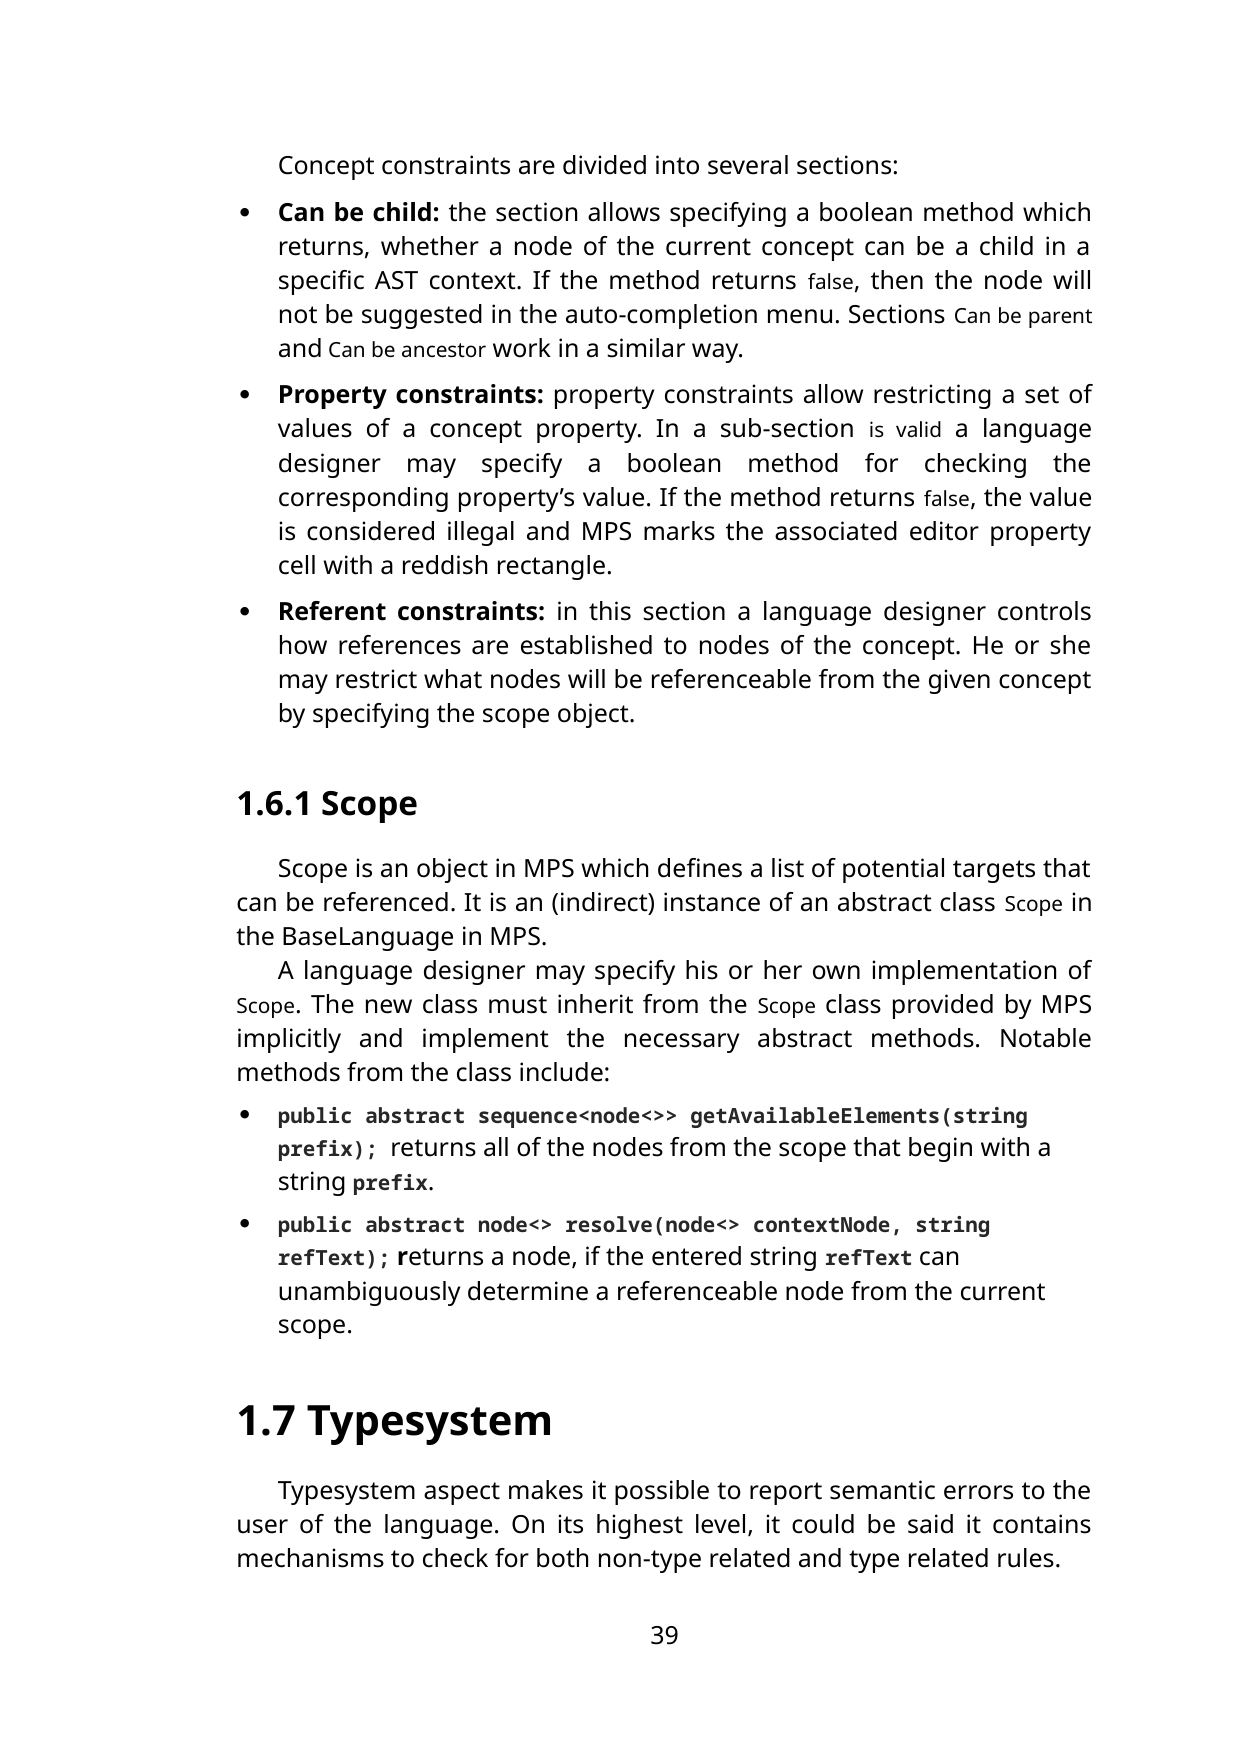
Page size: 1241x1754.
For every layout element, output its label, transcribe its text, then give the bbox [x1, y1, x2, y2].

text Typesystem aspect makes it possible to report semantic errors to the user of the language. On its highest level, it could be said it contains mechanisms to check for both non-type related and type related rules. [236, 1473, 1092, 1575]
subtitle 1.6.1 Scope [236, 780, 1092, 826]
text A language designer may specify his or her own implementation of Scope. The new class must inherit from the Scope class provided by MPS implicitly and implement the necessary abstract methods. Notable methods from the class include: [236, 953, 1092, 1089]
text public abstract sequence<node<>> getAvailableElements(string prefix); returns all of the nodes from the scope that begin with a string prefix. [240, 1102, 1092, 1198]
text Property constraints: property constraints allow restricting a set of values of a concept property. In a sub-section is valid a language designer may specify a boolean method for checking the corresponding property’s value. If the method returns false, the value is considered illegal and MPS marks the associated editor property cell with a reddish rectangle. [240, 377, 1092, 581]
text Can be child: the section allows specifying a boolean method which returns, whether a node of the current concept can be a child in a specific AST context. If the method returns false, then the node will not be suggested in the auto-completion menu. Sections Can be parent and Can be ancestor work in a similar way. [240, 194, 1092, 364]
text public abstract node<> resolve(node<> contextNode, string refText); returns a node, if the entered string refText can unambiguously determine a referenceable node from the current scope. [240, 1211, 1092, 1341]
text Scope is an object in MPS which defines a list of potential targets that can be referenced. It is an (indirect) instance of an abstract class Scope in the BaseLanguage in MPS. [236, 851, 1092, 953]
text Referent constraints: in this section a language designer controls how references are established to nodes of the concept. He or she may restrict what nodes will be referenceable from the given concept by specifying the scope object. [240, 594, 1092, 730]
text Concept constraints are divided into several sections: [236, 148, 1092, 182]
subtitle 1.7 Typesystem [236, 1391, 1092, 1448]
